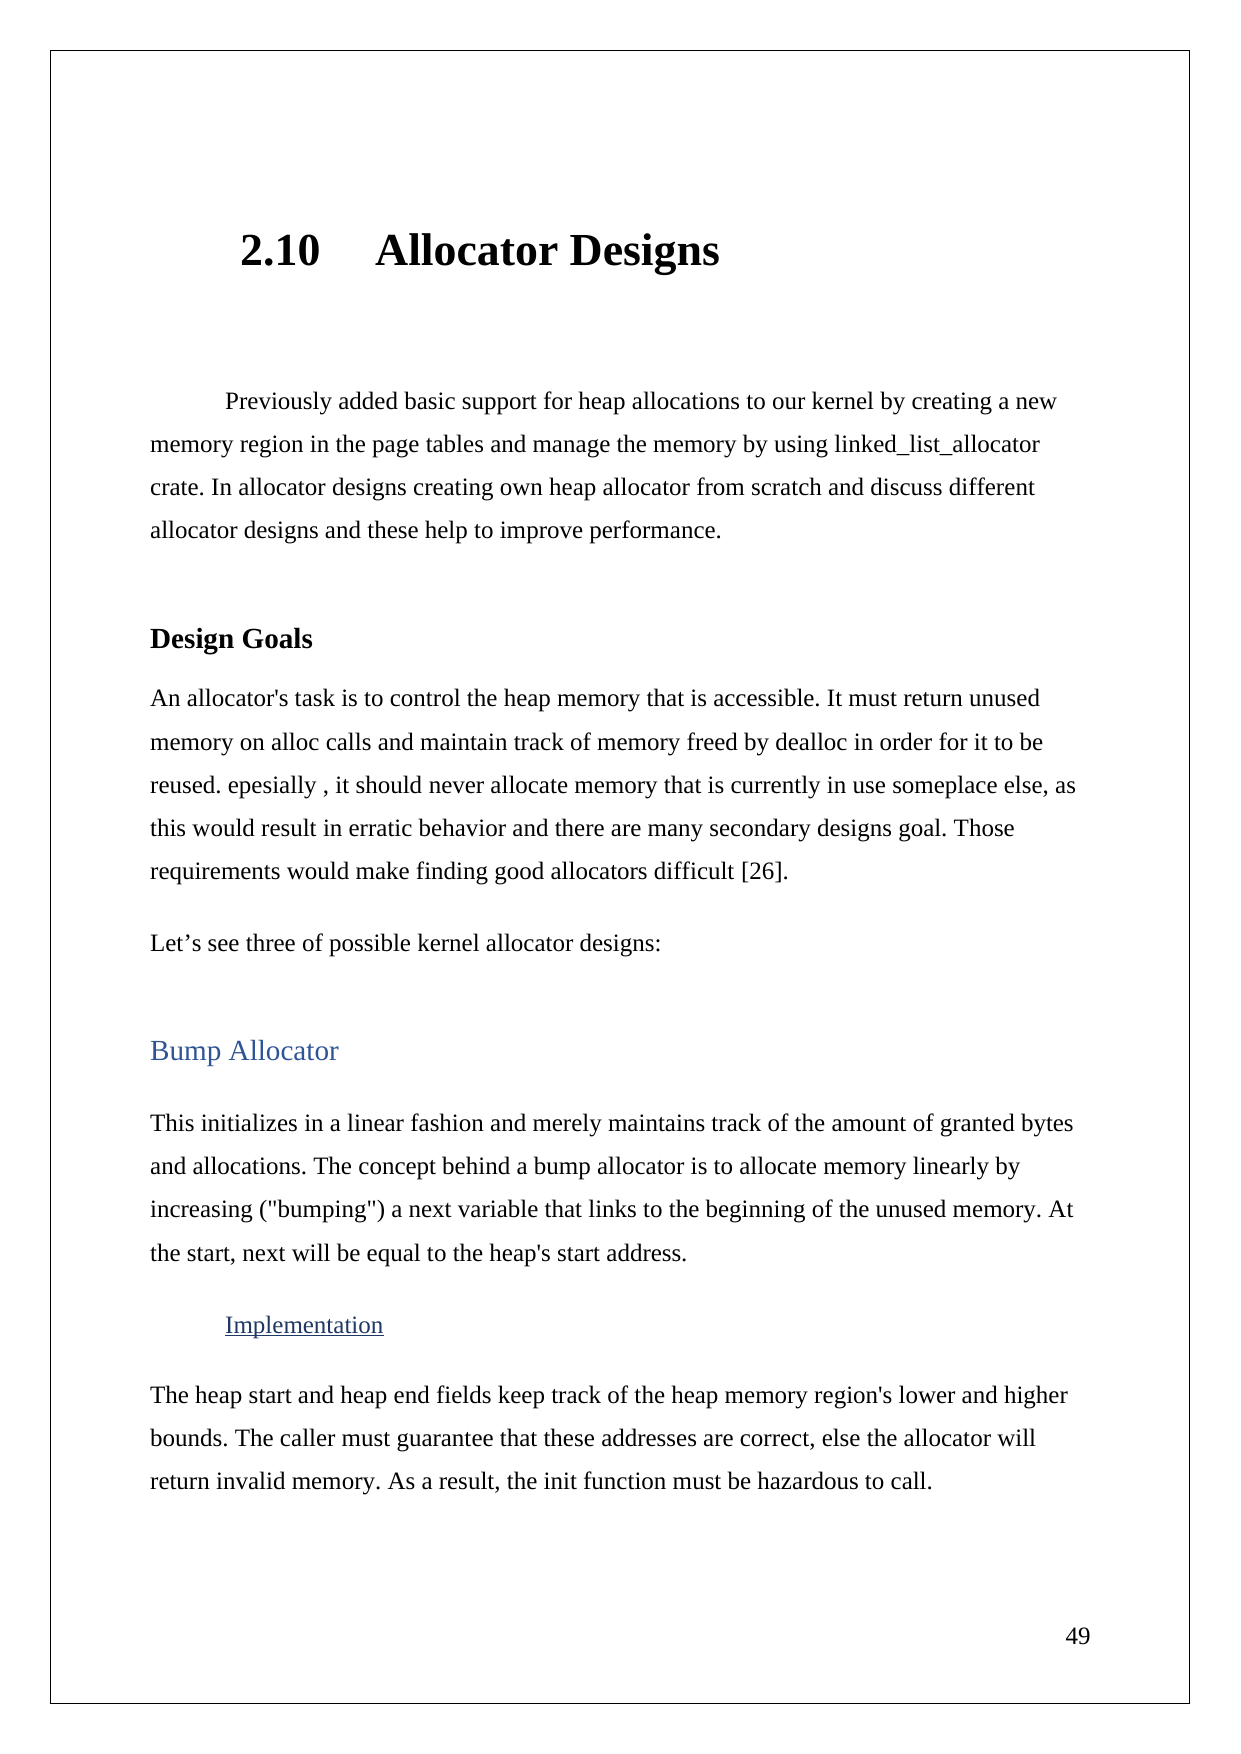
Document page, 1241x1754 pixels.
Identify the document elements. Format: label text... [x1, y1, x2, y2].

text Let’s see three of possible kernel allocator designs: [150, 928, 1090, 957]
text Implementation [150, 1310, 1090, 1339]
text Previously added basic support for heap allocations to our kernel by creating a new memory region in the page tables and manage the memory by using linked_list_allocator crate. In allocator designs creating own heap allocator from scratch and discuss different allocator designs and these help to improve performance. [150, 386, 1090, 544]
text This initializes in a linear fashion and merely maintains track of the amount of granted bytes and allocations. The concept behind a bump allocator is to allocate memory linearly by increasing ("bumping") a next variable that links to the beginning of the unused memory. At the start, next will be equal to the heap's start address. [150, 1108, 1090, 1266]
subtitle Allocator Designs [240, 222, 1090, 275]
text Bump Allocator [150, 1033, 1090, 1067]
text An allocator's task is to control the heap memory that is accessible. It must return unused memory on alloc calls and maintain track of memory freed by dealloc in order for it to be reused. epesially , it should never allocate memory that is currently in use someplace else, as this would result in erratic behavior and there are many secondary designs goal. Those requirements would make finding good allocators difficult. [150, 683, 1090, 885]
text The heap start and heap end fields keep track of the heap memory region's lower and higher bounds. The caller must guarantee that these addresses are correct, else the allocator will return invalid memory. As a result, the init function must be hazardous to call. [150, 1380, 1090, 1495]
subtitle Design Goals [150, 621, 1090, 654]
